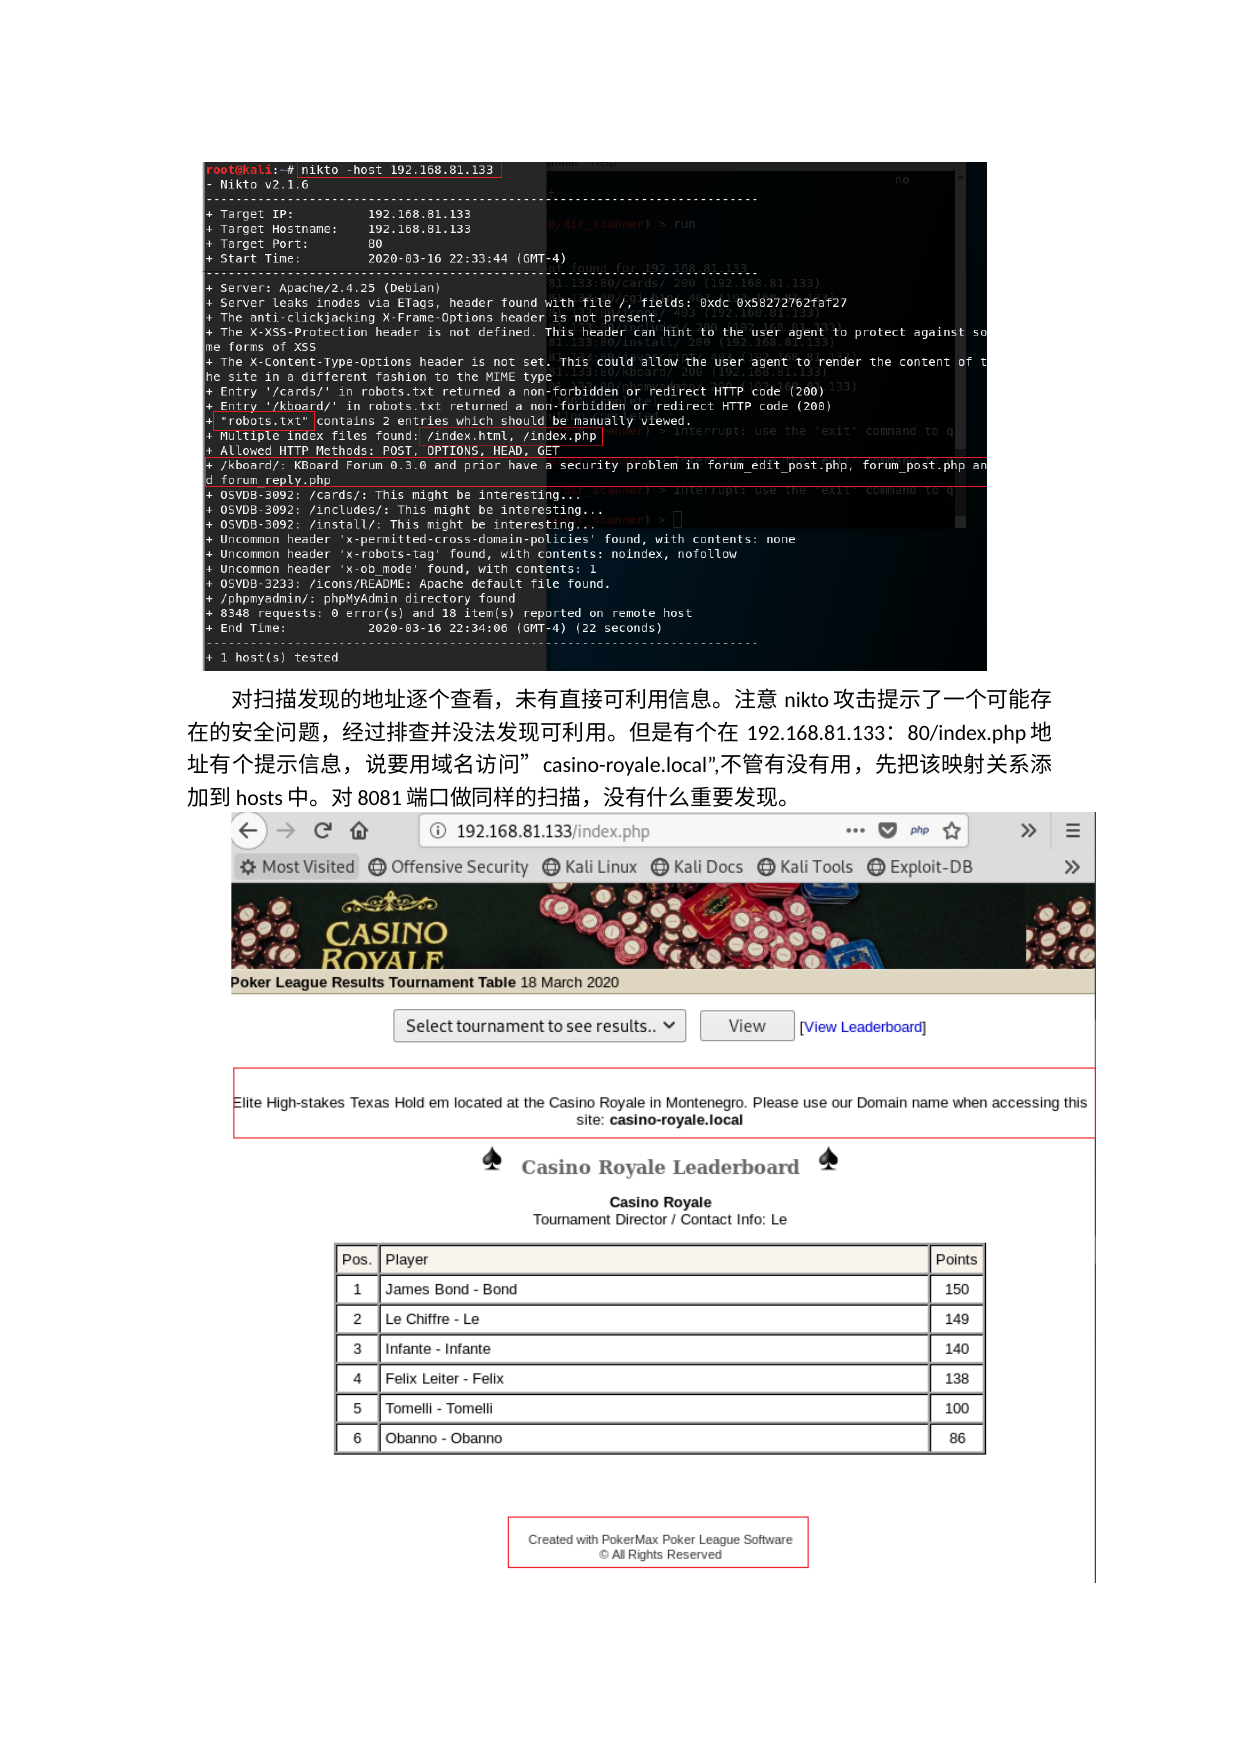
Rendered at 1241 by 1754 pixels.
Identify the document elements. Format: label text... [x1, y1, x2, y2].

picture [202, 162, 987, 671]
picture [231, 812, 1096, 1583]
text 对扫描发现的地址逐个查看，未有直接可利用信息。注意nikto攻击提示了一个可能存在的安全问题，经过排查并没法发现可利用。但是有个在192.168.81.133：80/index.php地址有个提示信息，说要用域名访问”casino-royale.local”,不管有没有用，先把该映射关系添加到hosts中。对8081端口做同样的扫描，没有什么重要发现。 [187, 682, 1053, 812]
